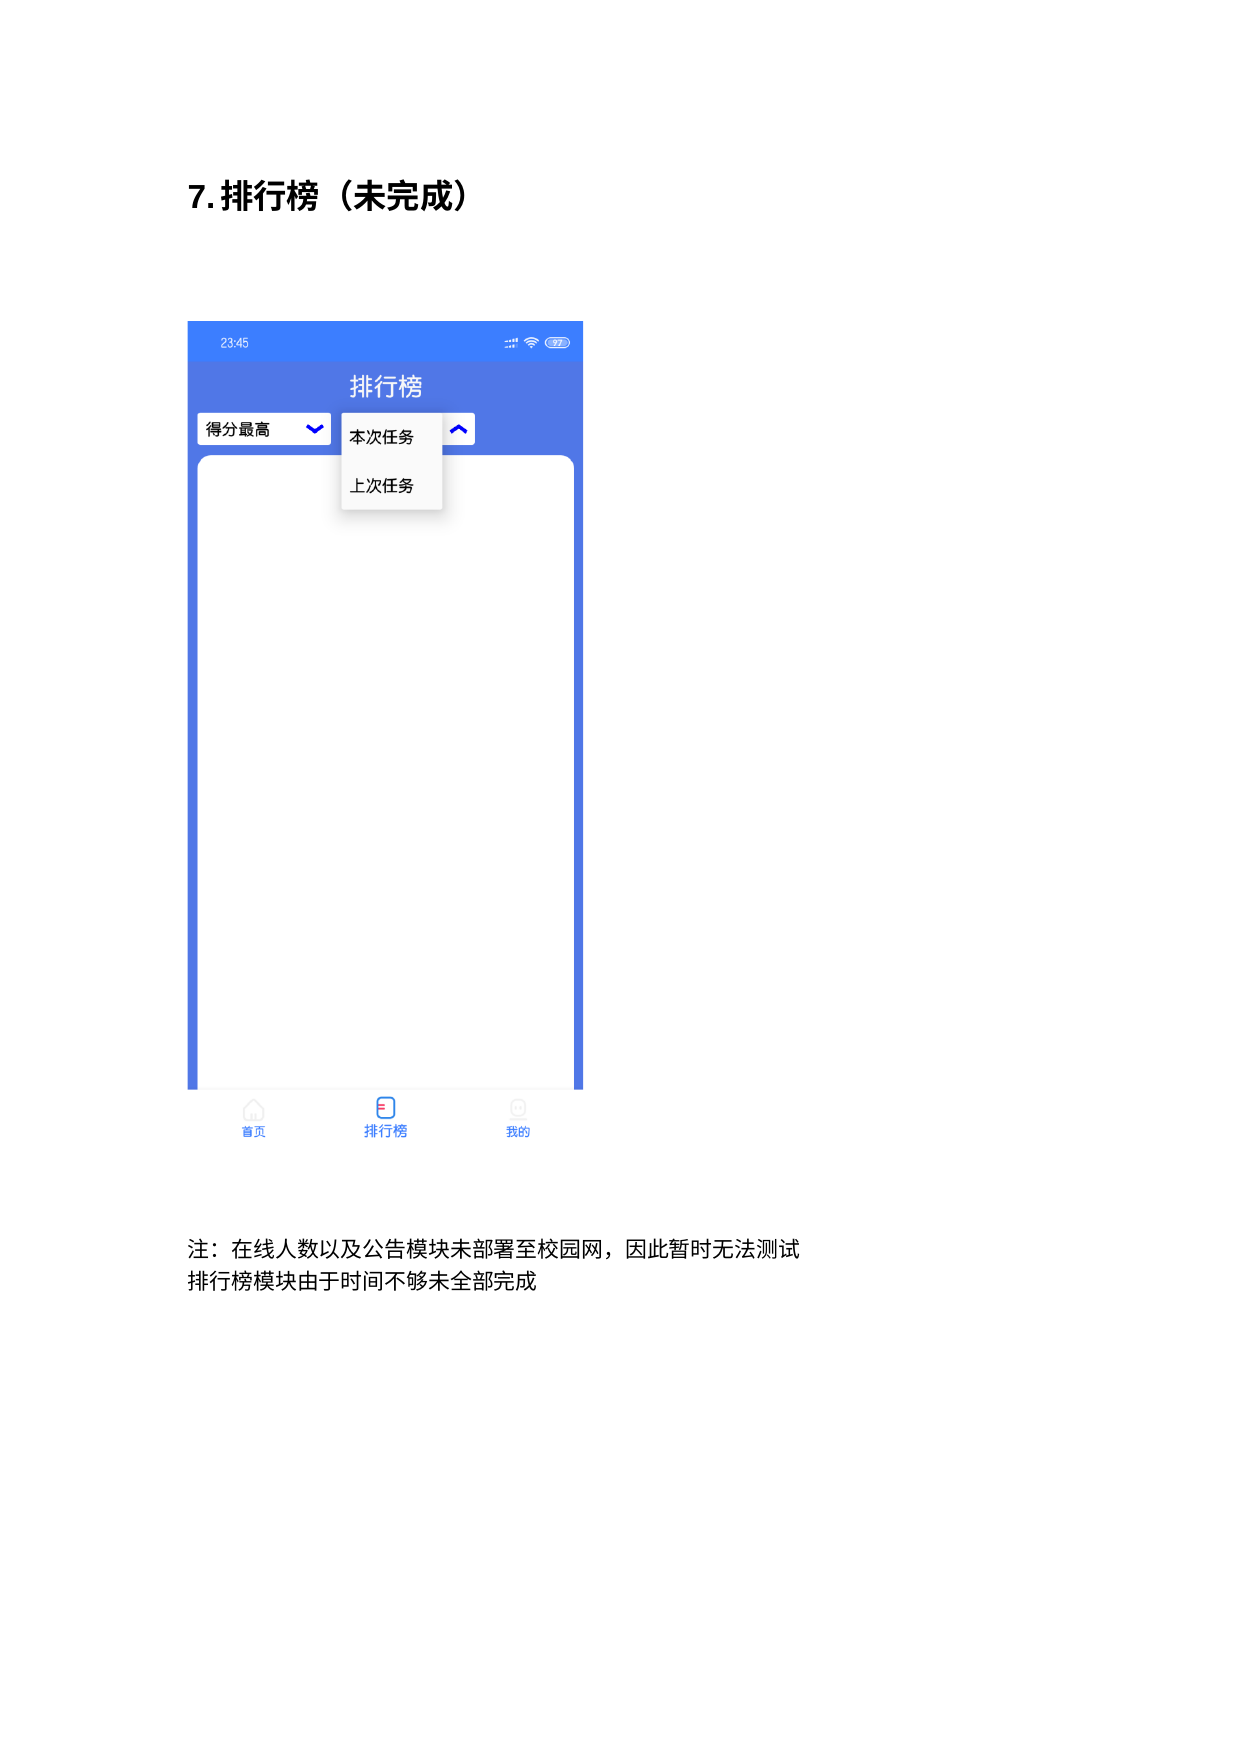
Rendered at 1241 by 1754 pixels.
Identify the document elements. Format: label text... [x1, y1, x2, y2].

text 排行榜模块由于时间不够未全部完成 [187, 1264, 1053, 1296]
subtitle 排行榜（未完成） [187, 162, 1053, 227]
picture [187, 321, 584, 1146]
text 注：在线人数以及公告模块未部署至校园网，因此暂时无法测试 [187, 1231, 1053, 1264]
